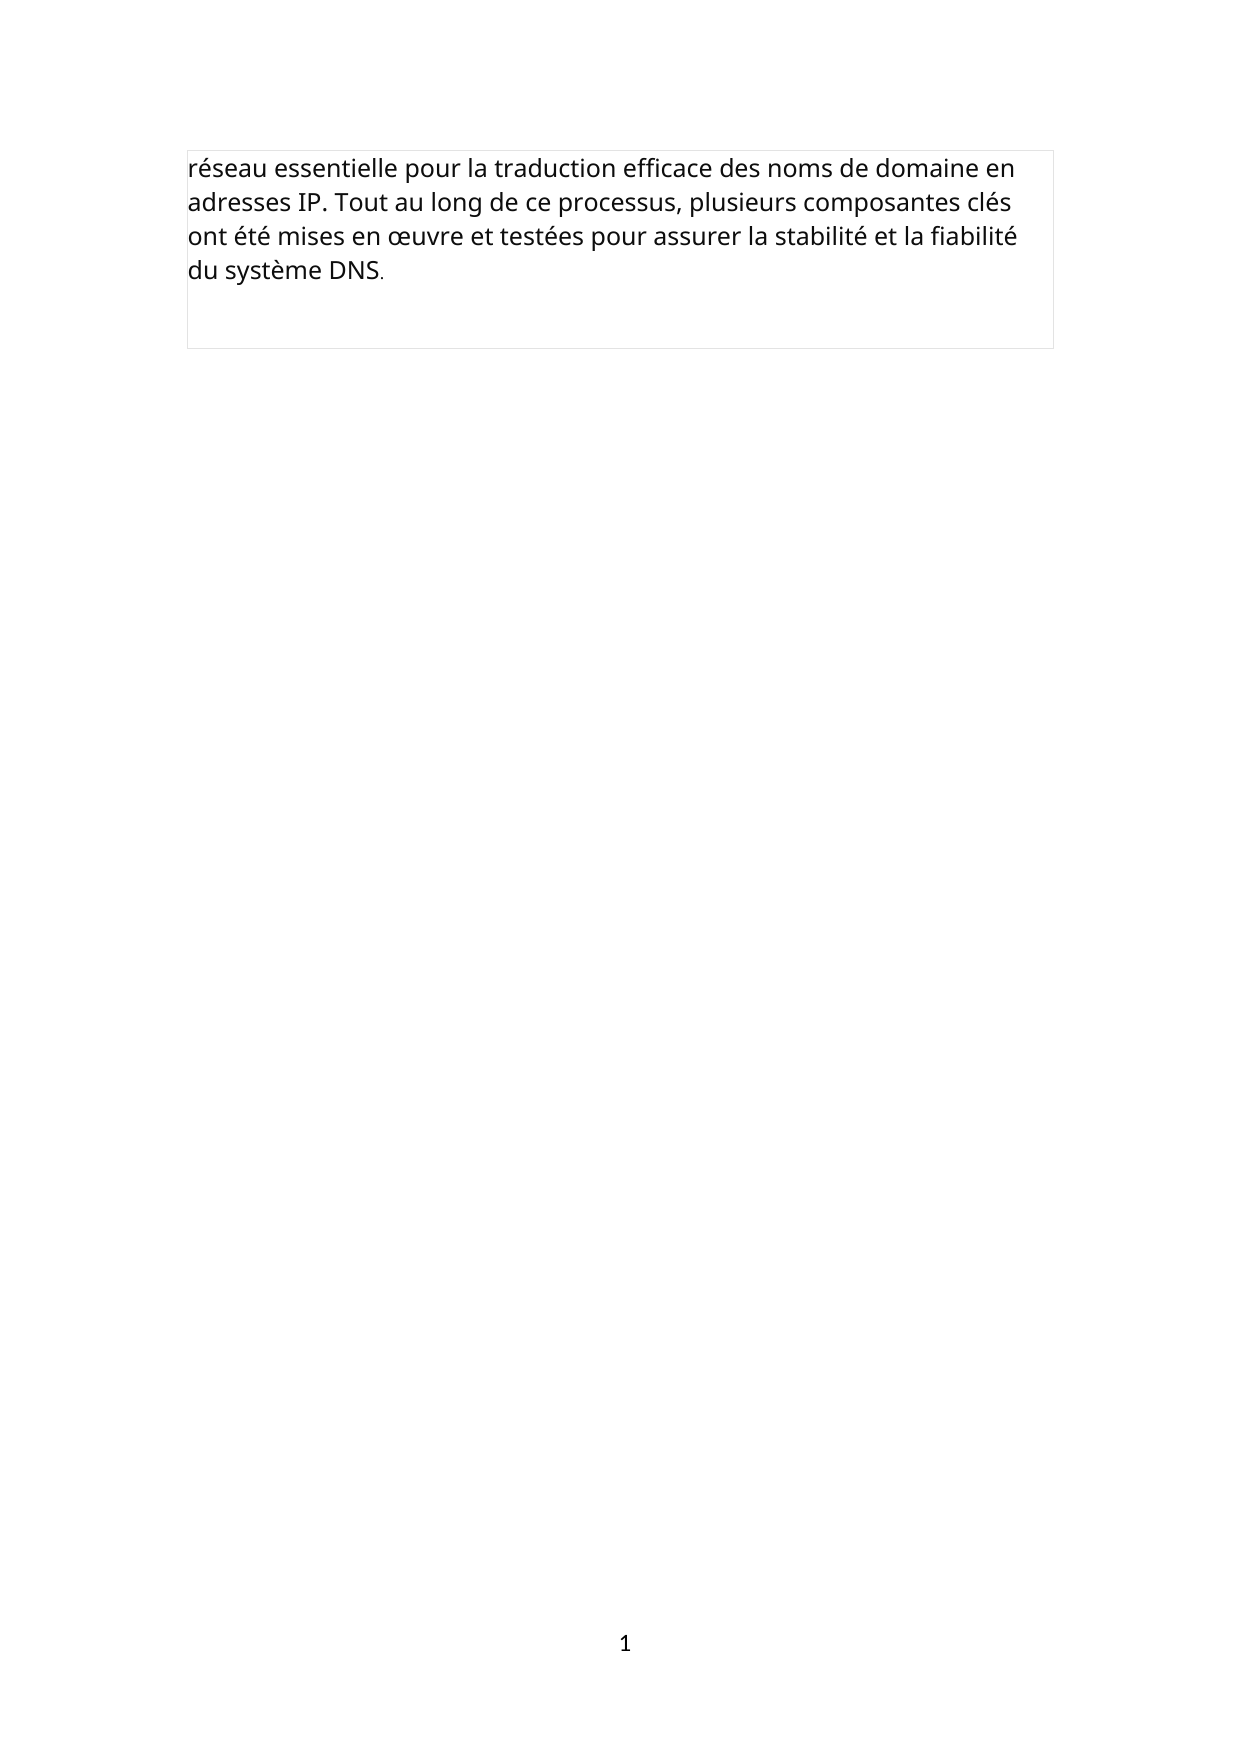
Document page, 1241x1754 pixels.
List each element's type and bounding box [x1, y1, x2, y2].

text [188, 151, 1053, 287]
